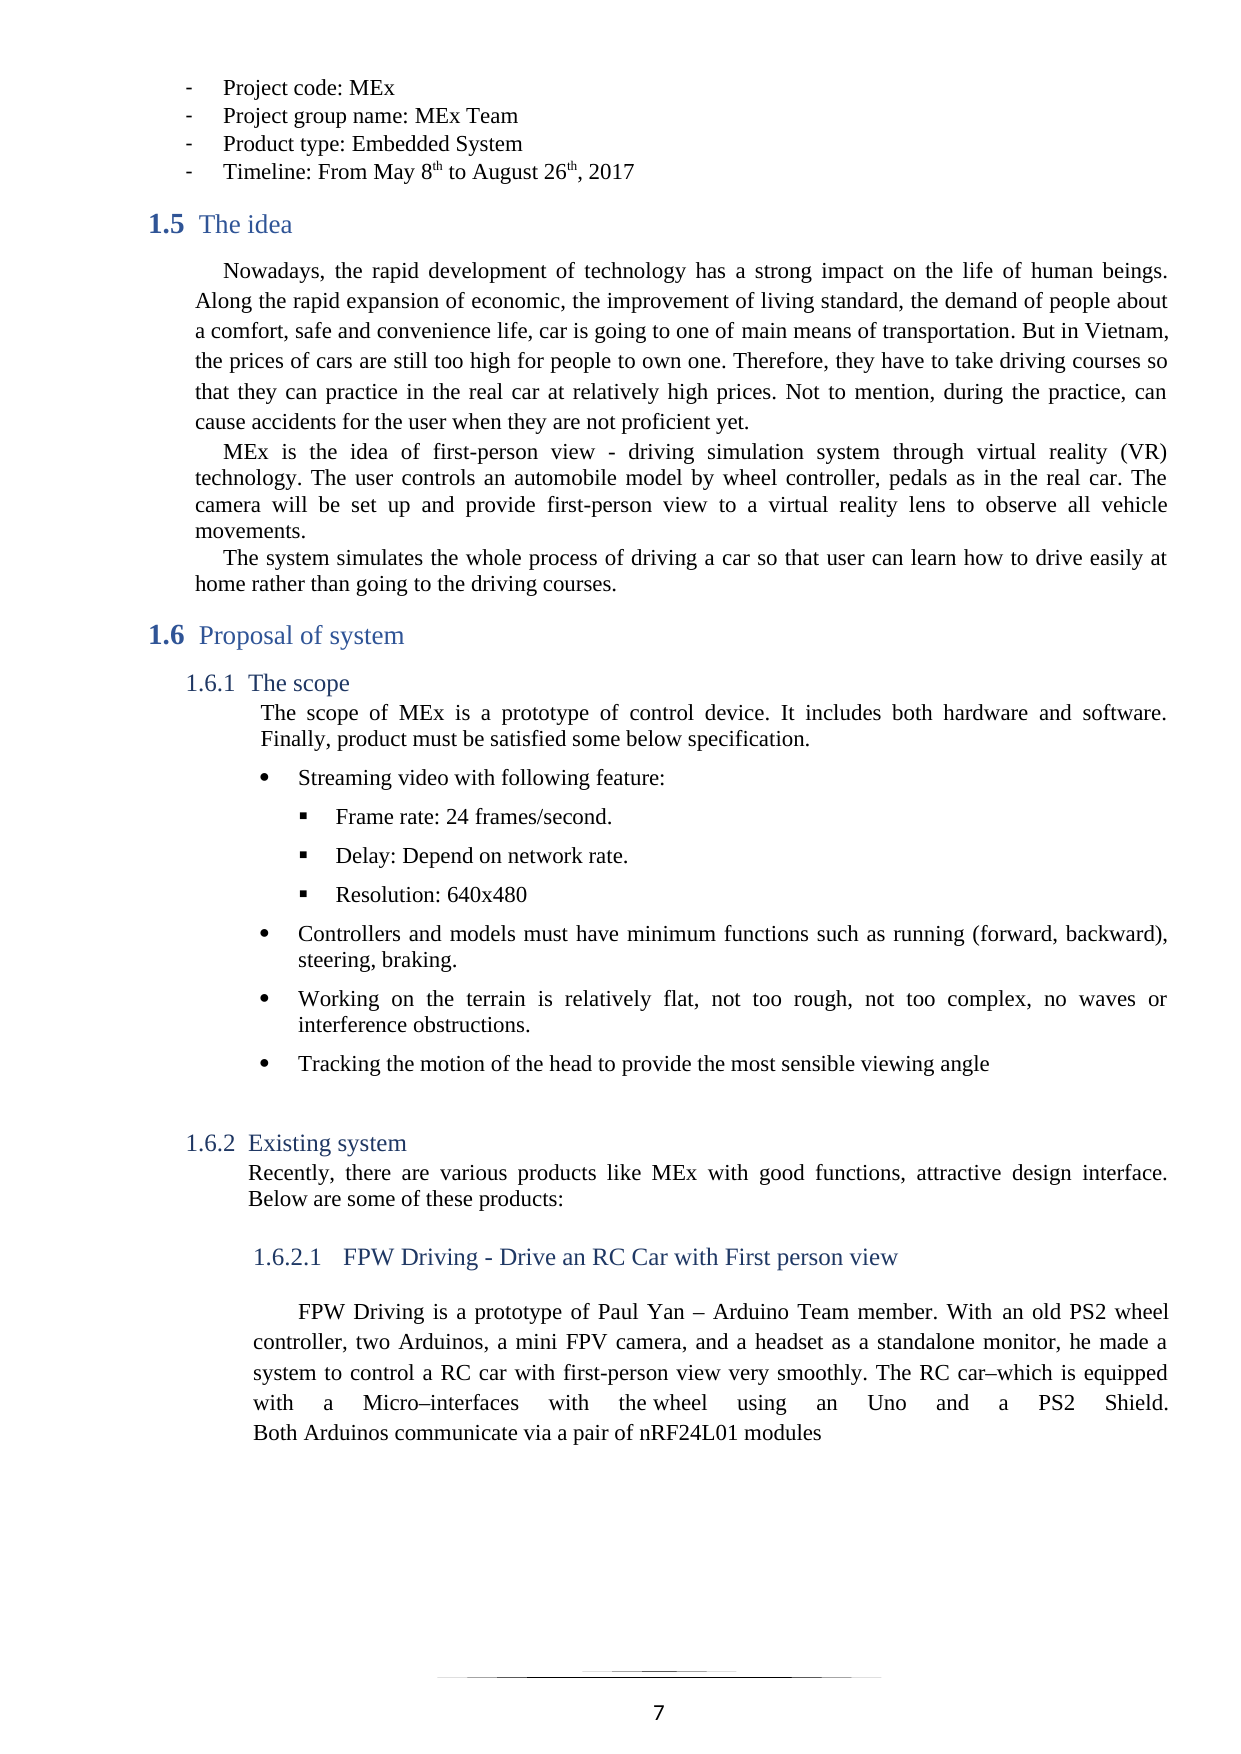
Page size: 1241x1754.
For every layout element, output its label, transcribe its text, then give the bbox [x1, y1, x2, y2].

subtitle Proposal of system [148, 617, 1169, 651]
text Recently, there are various products like MEx with good functions, attractive design interface. Below are some of these products: [248, 1159, 1169, 1212]
list Frame rate: 24 frames/second. [298, 803, 1169, 829]
list Tracking the motion of the head to provide the most sensible viewing angle [260, 1050, 1169, 1077]
subtitle Existing system [185, 1128, 1169, 1157]
list Delay: Depend on network rate. [298, 842, 1169, 868]
list Working on the terrain is relatively flat, not too rough, not too complex, no waves or interference obstructions. [260, 985, 1169, 1038]
list Project code: MEx [185, 73, 1169, 101]
text The system simulates the whole process of driving a car so that user can learn how to drive easily at home rather than going to the driving courses. [195, 543, 1169, 596]
subtitle The scope [185, 668, 1169, 697]
text FPW Driving is a prototype of Paul Yan – Arduino Team member. With an old PS2 wheel controller, two Arduinos, a mini FPV camera, and a headset as a standalone monitor, he made a system to control a RC car with first-person view very smoothly. The RC car–which is equipped with a Micro–interfaces with the wheel using an Uno and a PS2 Shield. Both Arduinos communicate via a pair of nRF24L01 modules [253, 1298, 1169, 1445]
list Streaming video with following feature: [260, 764, 1169, 791]
text MEx is the idea of first-person view - driving simulation system through virtual reality (VR) technology. The user controls an automobile model by wheel controller, pedals as in the real car. The camera will be set up and provide first-person view to a virtual reality lens to observe all vehicle movements. [195, 438, 1169, 543]
subtitle FPW Driving - Drive an RC Car with First person view [253, 1242, 1169, 1271]
text The scope of MEx is a prototype of control device. It includes both hardware and software. Finally, product must be satisfied some below specification. [260, 699, 1169, 752]
list Project group name: MEx Team [185, 101, 1169, 129]
list Timeline: From May 8th to August 26th, 2017 [185, 157, 1169, 185]
list Product type: Embedded System [185, 129, 1169, 157]
list Controllers and models must have minimum functions such as running (forward, backward), steering, braking. [260, 920, 1169, 972]
subtitle The idea [148, 206, 1169, 239]
text Nowadays, the rapid development of technology has a strong impact on the life of human beings. Along the rapid expansion of economic, the improvement of living standard, the demand of people about a comfort, safe and convenience life, car is going to one of main means of transportation. But in Vietnam, the prices of cars are still too high for people to own one. Therefore, they have to take driving courses so that they can practice in the real car at relatively high prices. Not to mention, during the practice, can cause accidents for the user when they are not proficient yet. [195, 257, 1169, 434]
list Resolution: 640x480 [298, 881, 1169, 907]
